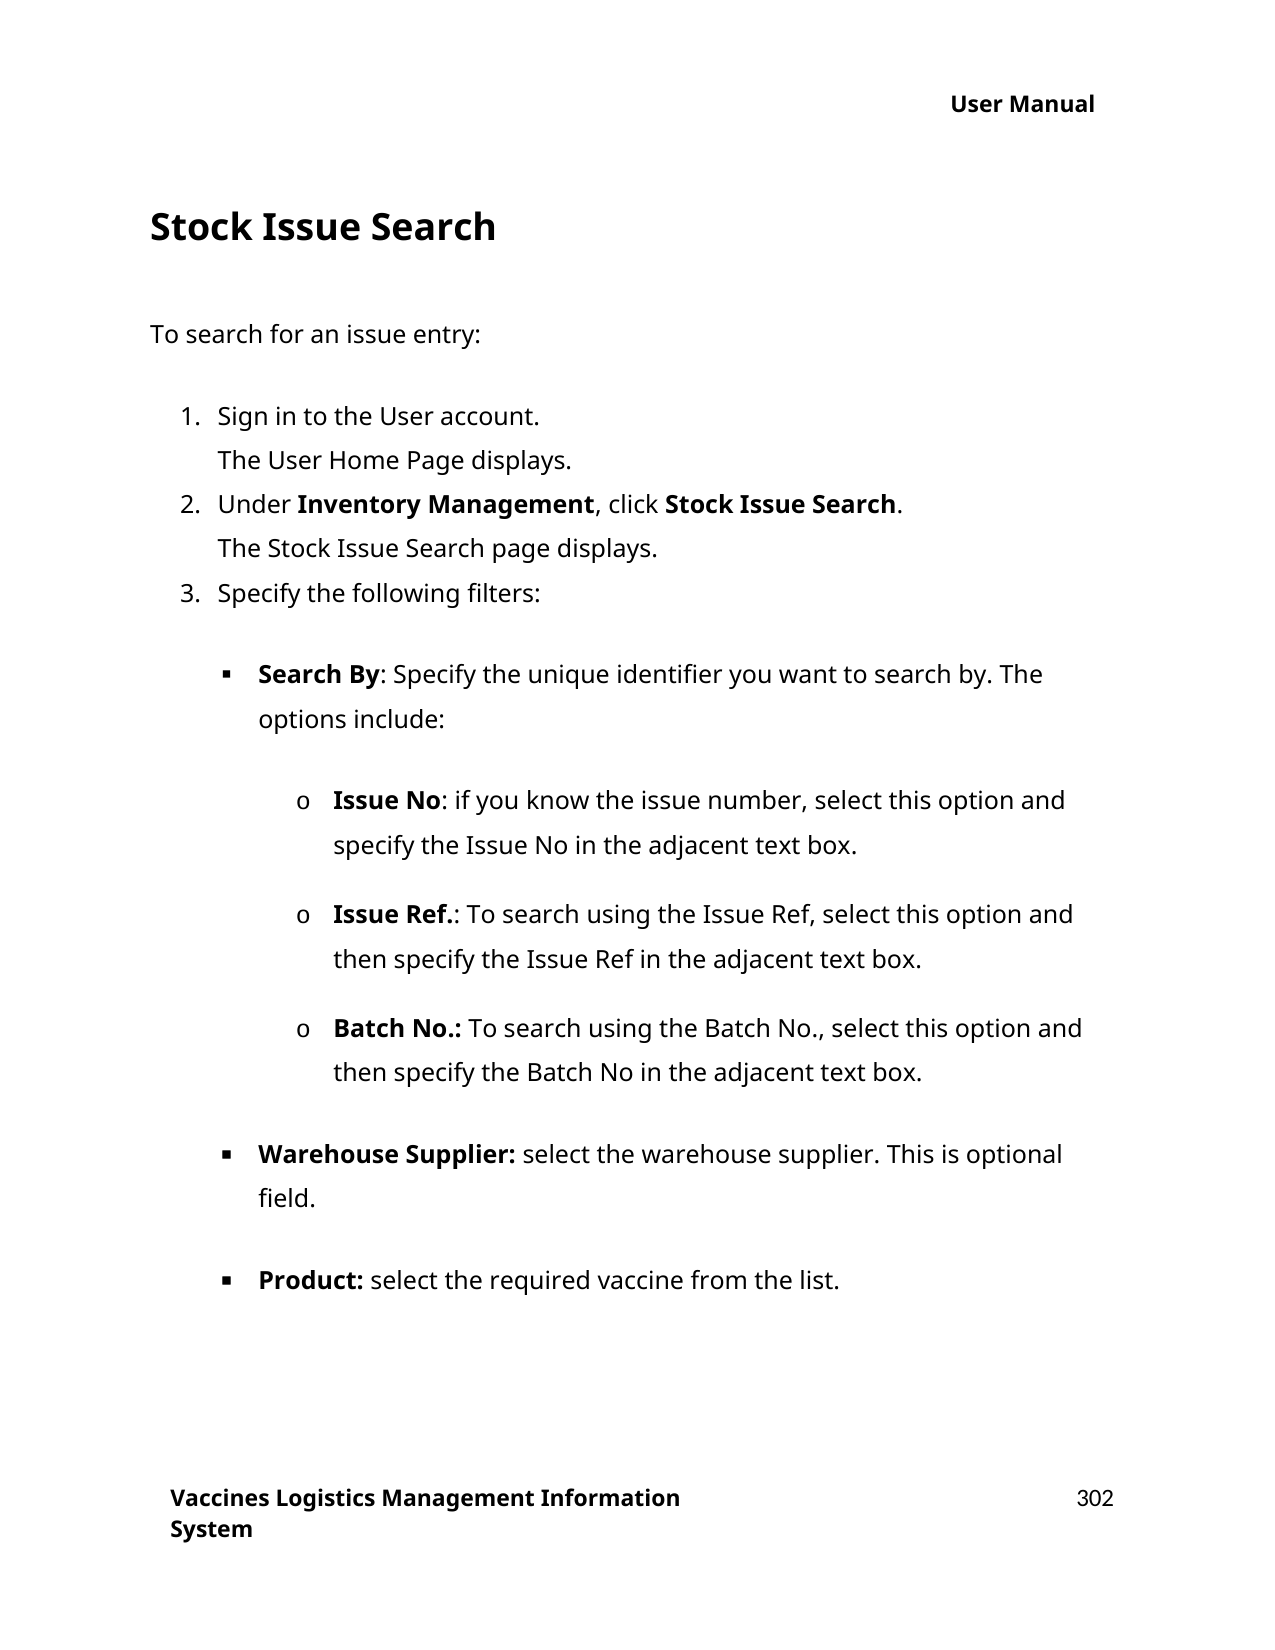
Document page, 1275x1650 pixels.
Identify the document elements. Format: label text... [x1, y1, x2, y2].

list Warehouse Supplier: select the warehouse supplier. This is optional field. [221, 1137, 1095, 1215]
text To search for an issue entry: [150, 316, 1125, 350]
list Issue No: if you know the issue number, select this option and specify the Issue No in the adjacent text box. [296, 783, 1095, 862]
list Search By: Specify the unique identifier you want to search by. The options include: [221, 657, 1095, 735]
list Under Inventory Management, click Stock Issue Search. The Stock Issue Search page displays. [180, 487, 1095, 565]
list Sign in to the User account. The User Home Page displays. [180, 398, 1095, 476]
list Issue Ref.: To search using the Issue Ref, select this option and then specify the Issue Ref in the adjacent text box. [296, 897, 1095, 975]
subtitle Stock Issue Search [150, 200, 1125, 251]
list Specify the following filters: [180, 575, 1095, 609]
list Batch No.: To search using the Batch No., select this option and then specify the Batch No in the adjacent text box. [296, 1011, 1095, 1089]
list Product: select the required vaccine from the list. [221, 1263, 1095, 1297]
